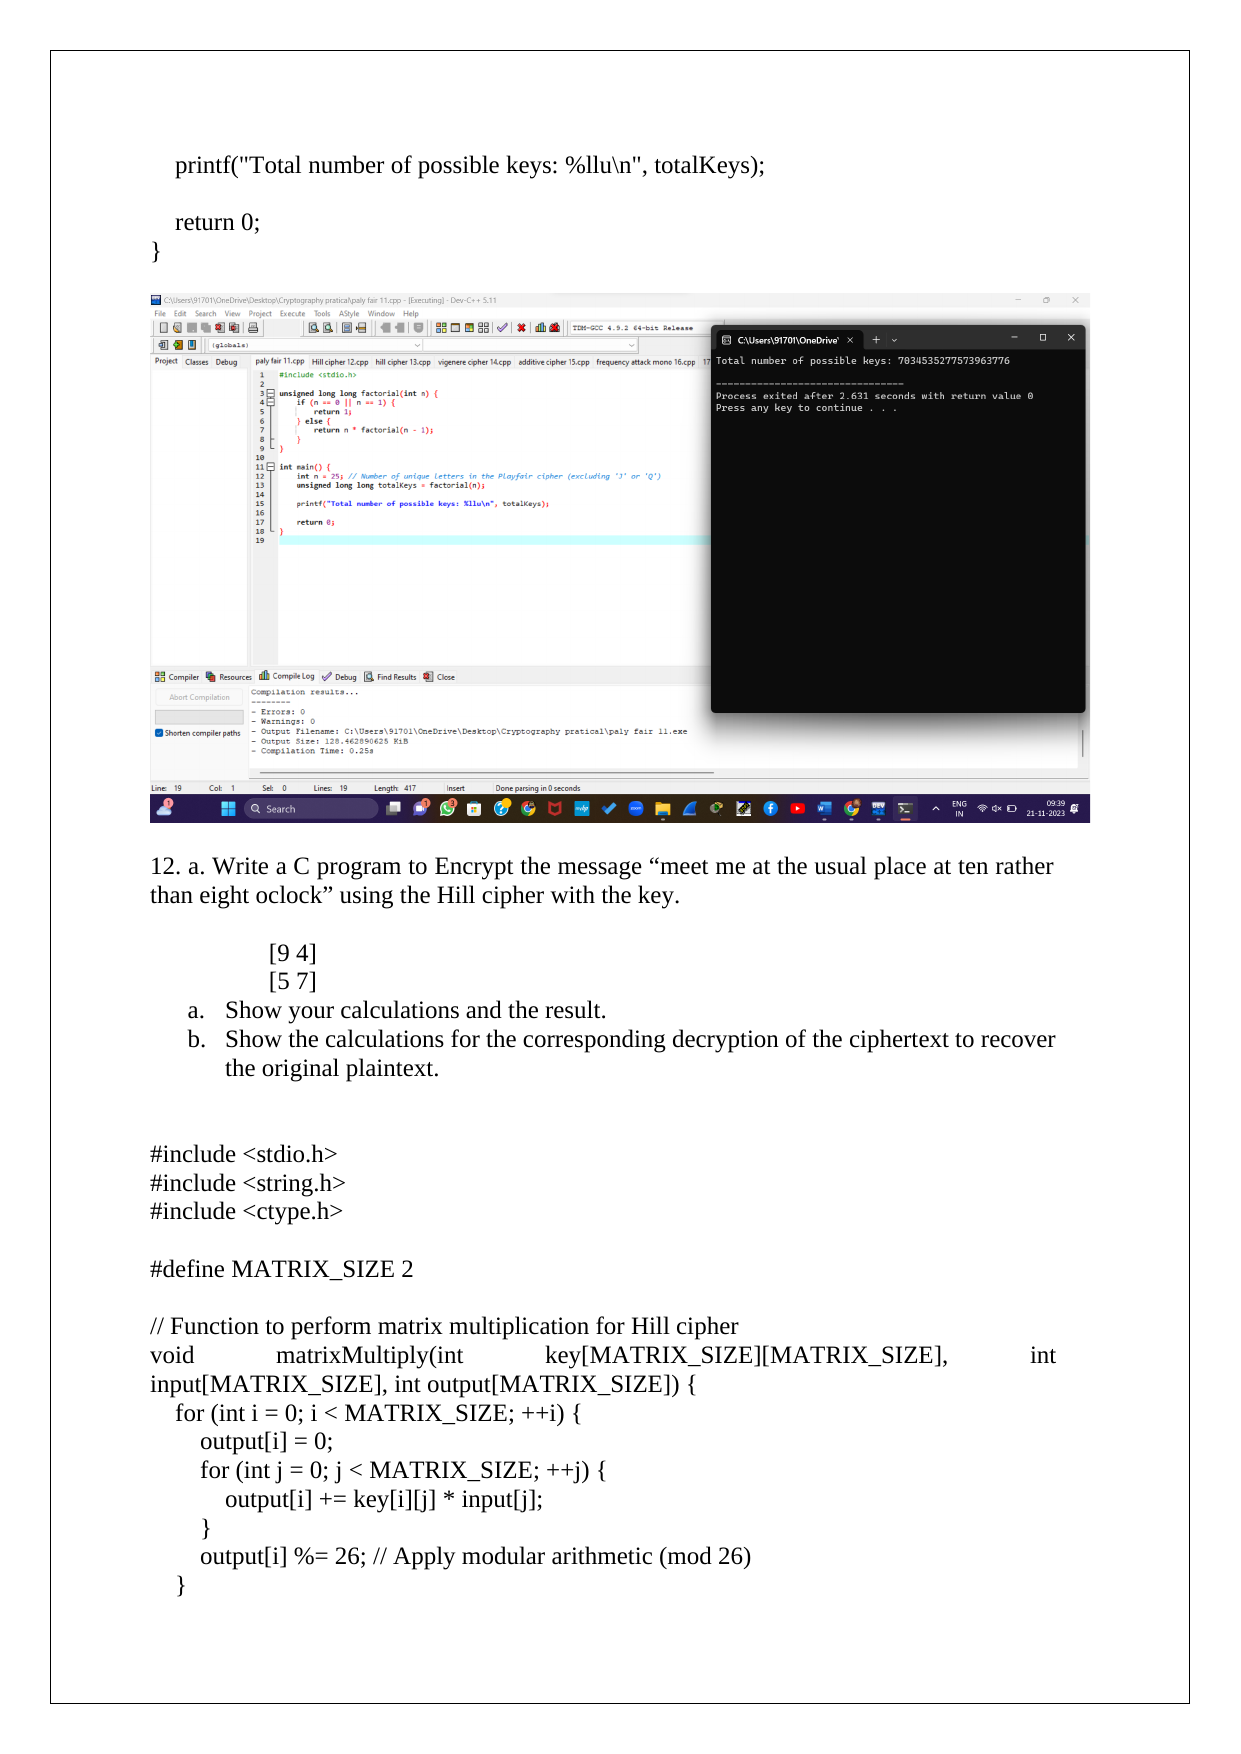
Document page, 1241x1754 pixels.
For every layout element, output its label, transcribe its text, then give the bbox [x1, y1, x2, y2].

text #include <string.h> [150, 1168, 1057, 1196]
text } [150, 1513, 1057, 1541]
text } [150, 1570, 1057, 1599]
text for (int j = 0; j < MATRIX_SIZE; ++j) { [150, 1455, 1057, 1484]
list Show your calculations and the result. [187, 995, 1090, 1024]
text void matrixMultiply(int key[MATRIX_SIZE][MATRIX_SIZE], int input[MATRIX_SIZE], int output[MATRIX_SIZE]) { [150, 1340, 1057, 1398]
list Show the calculations for the corresponding decryption of the ciphertext to recover the original plaintext. [187, 1024, 1057, 1081]
text return 0; [150, 207, 1090, 236]
text 12. a. Write a C program to Encrypt the message “meet me at the usual place at ten rather than eight oclock” using the Hill cipher with the key. [150, 851, 1056, 909]
text } [150, 236, 1090, 265]
picture [150, 293, 1091, 823]
text #include <ctype.h> [150, 1196, 1057, 1225]
text output[i] = 0; [150, 1426, 1057, 1455]
text [9 4] [269, 938, 1090, 966]
text printf("Total number of possible keys: %llu\n", totalKeys); [150, 150, 1090, 179]
text output[i] += key[i][j] * input[j]; [150, 1484, 1057, 1513]
text [5 7] [269, 966, 1090, 995]
text #define MATRIX_SIZE 2 [150, 1254, 1057, 1283]
text // Function to perform matrix multiplication for Hill cipher [150, 1311, 1057, 1340]
text output[i] %= 26; // Apply modular arithmetic (mod 26) [150, 1541, 1057, 1570]
text #include <stdio.h> [150, 1139, 1057, 1168]
text for (int i = 0; i < MATRIX_SIZE; ++i) { [150, 1398, 1057, 1426]
